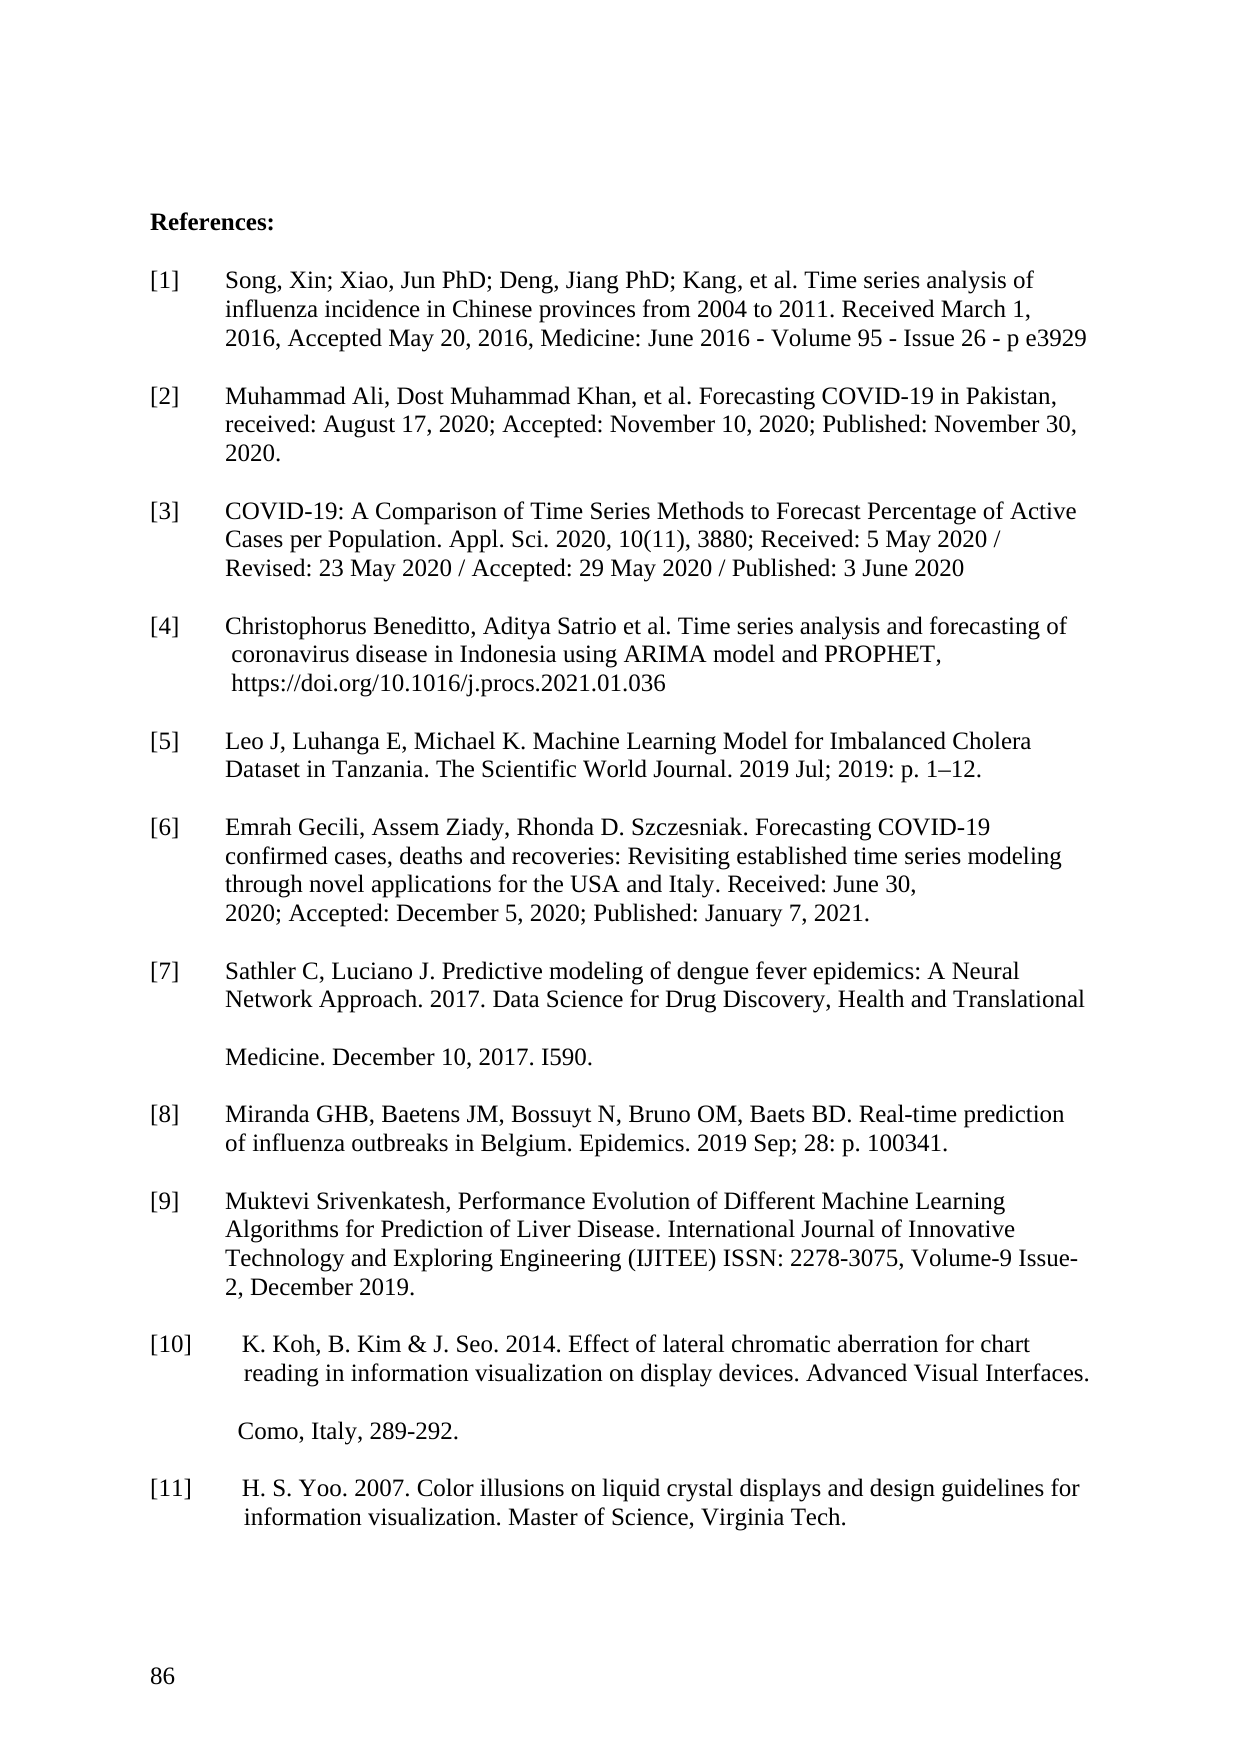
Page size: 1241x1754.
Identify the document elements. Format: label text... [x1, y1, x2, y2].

text [10] K. Koh, B. Kim & J. Seo. 2014. Effect of lateral chromatic aberration for chart reading in information visualization on display devices. Advanced Visual Interfaces. Como, Italy, 289-292. [150, 1329, 1090, 1473]
text [3] COVID-19: A Comparison of Time Series Methods to Forecast Percentage of Active Cases per Population. Appl. Sci. 2020, 10(11), 3880; Received: 5 May 2020 / Revised: 23 May 2020 / Accepted: 29 May 2020 / Published: 3 June 2020 [150, 496, 1090, 582]
text [2] Muhammad Ali, Dost Muhammad Khan, et al. Forecasting COVID-19 in Pakistan, received: August 17, 2020; Accepted: November 10, 2020; Published: November 30, 2020. [150, 381, 1090, 496]
text [8] Miranda GHB, Baetens JM, Bossuyt N, Bruno OM, Baets BD. Real-time prediction of influenza outbreaks in Belgium. Epidemics. 2019 Sep; 28: p. 100341. [150, 1099, 1090, 1157]
text [6] Emrah Gecili, Assem Ziady, Rhonda D. Szczesniak. Forecasting COVID-19 confirmed cases, deaths and recoveries: Revisiting established time series modeling through novel applications for the USA and Italy. Received: June 30, 2020; Accepted: December 5, 2020; Published: January 7, 2021. [7] Sathler C, Luciano J. Predictive modeling of dengue fever epidemics: A Neural Network Approach. 2017. Data Science for Drug Discovery, Health and Translational Medicine. December 10, 2017. I590. [150, 812, 1090, 1099]
text References: [150, 207, 1090, 236]
text [4] Christophorus Beneditto, Aditya Satrio et al. Time series analysis and forecasting of coronavirus disease in Indonesia using ARIMA model and PROPHET, https://doi.org/10.1016/j.procs.2021.01.036 [5] Leo J, Luhanga E, Michael K. Machine Learning Model for Imbalanced Cholera Dataset in Tanzania. The Scientific World Journal. 2019 Jul; 2019: p. 1–12. [150, 611, 1090, 812]
text [11] H. S. Yoo. 2007. Color illusions on liquid crystal displays and design guidelines for information visualization. Master of Science, Virginia Tech. [150, 1473, 1090, 1559]
text [9] Muktevi Srivenkatesh, Performance Evolution of Different Machine Learning Algorithms for Prediction of Liver Disease. International Journal of Innovative Technology and Exploring Engineering (IJITEE) ISSN: 2278-3075, Volume-9 Issue-2, December 2019. [150, 1186, 1090, 1301]
text [1] Song, Xin; Xiao, Jun PhD; Deng, Jiang PhD; Kang, et al. Time series analysis of influenza incidence in Chinese provinces from 2004 to 2011. Received March 1, 2016, Accepted May 20, 2016, Medicine: June 2016 - Volume 95 - Issue 26 - p e3929 [150, 265, 1090, 352]
